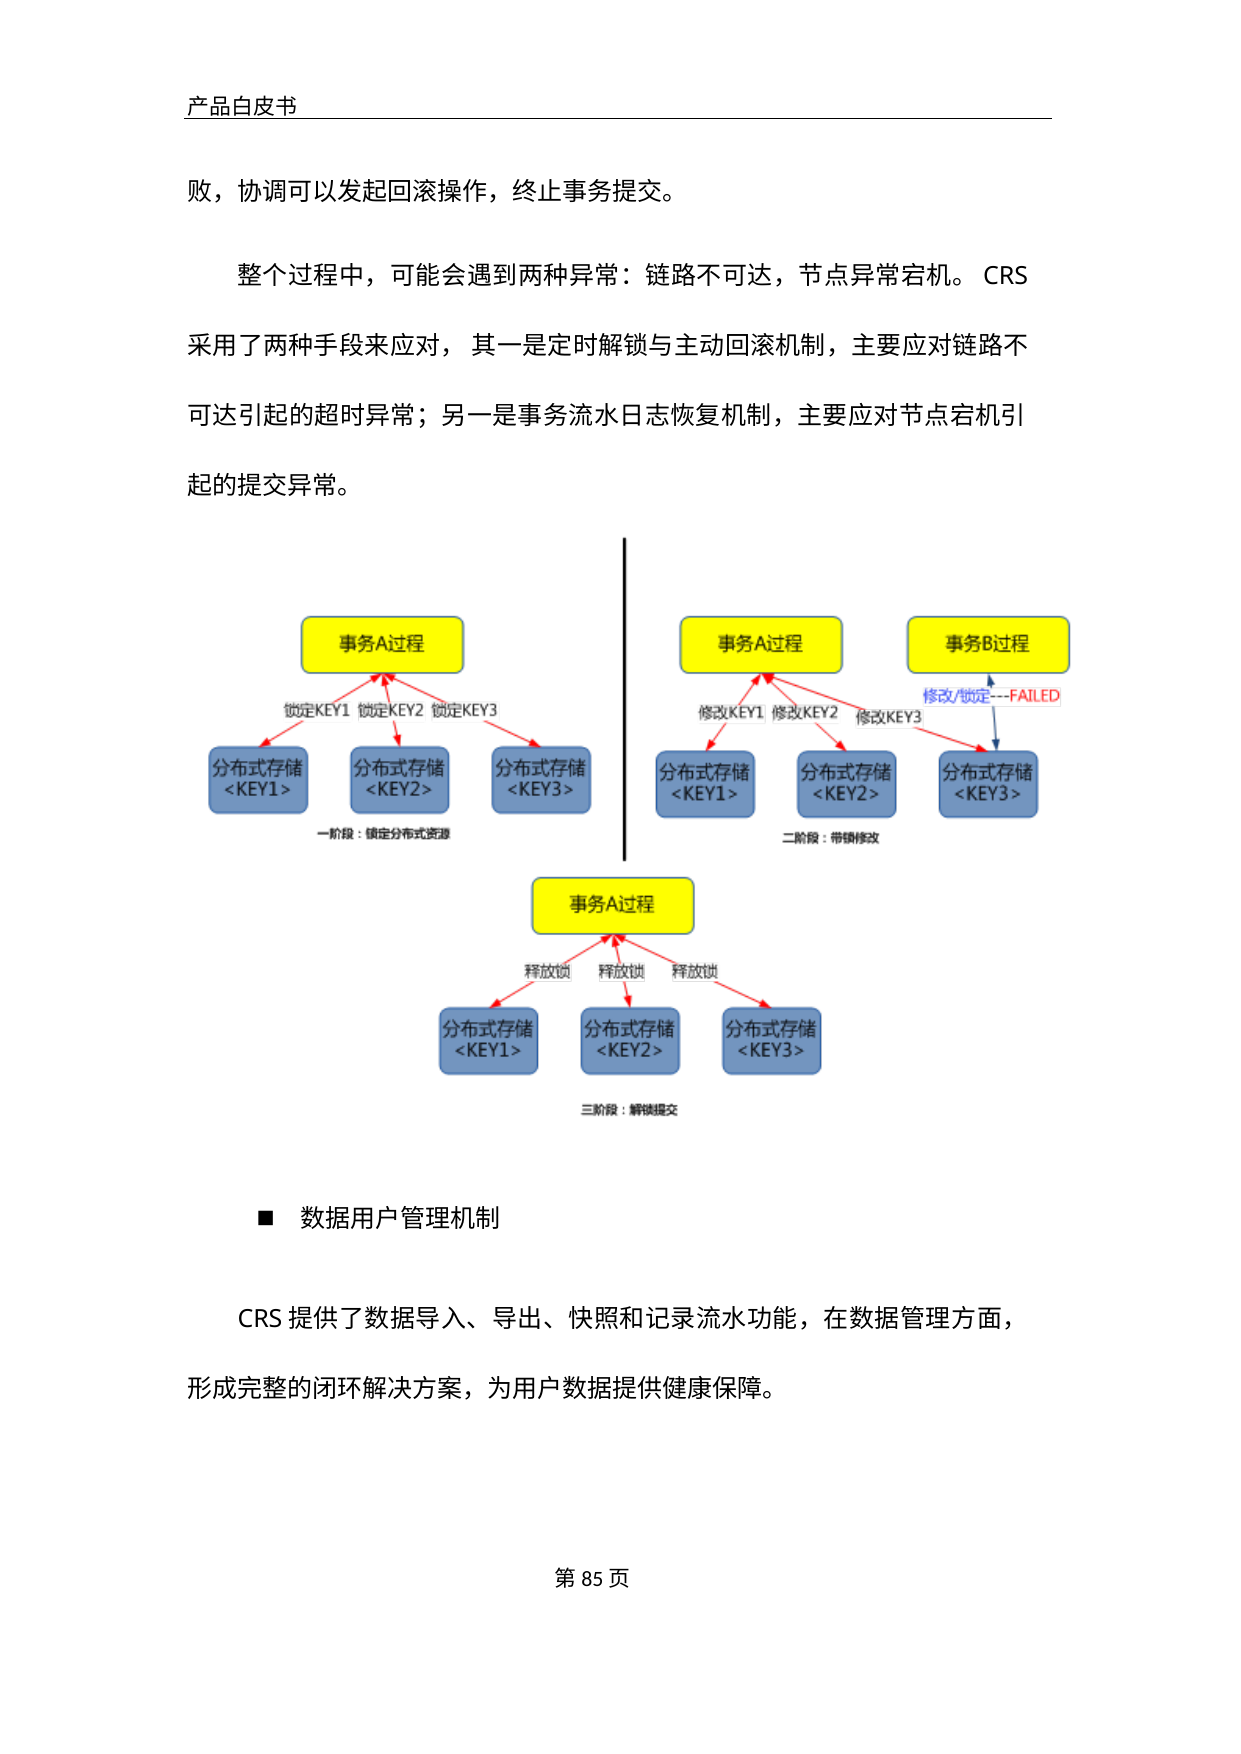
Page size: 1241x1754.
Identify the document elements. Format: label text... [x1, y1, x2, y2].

list 数据用户管理机制 [256, 1184, 1028, 1249]
text CRS提供了数据导入、导出、快照和记录流水功能，在数据管理方面，形成完整的闭环解决方案，为用户数据提供健康保障。 [187, 1284, 1028, 1419]
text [187, 157, 1028, 222]
picture [207, 535, 1072, 1121]
text 整个过程中，可能会遇到两种异常：链路不可达，节点异常宕机。 CRS采用了两种手段来应对， 其一是定时解锁与主动回滚机制，主要应对链路不可达引起的超时异常；另一是事务流水日志恢复机制，主要应对节点宕机引起的提交异常。 [187, 241, 1028, 516]
